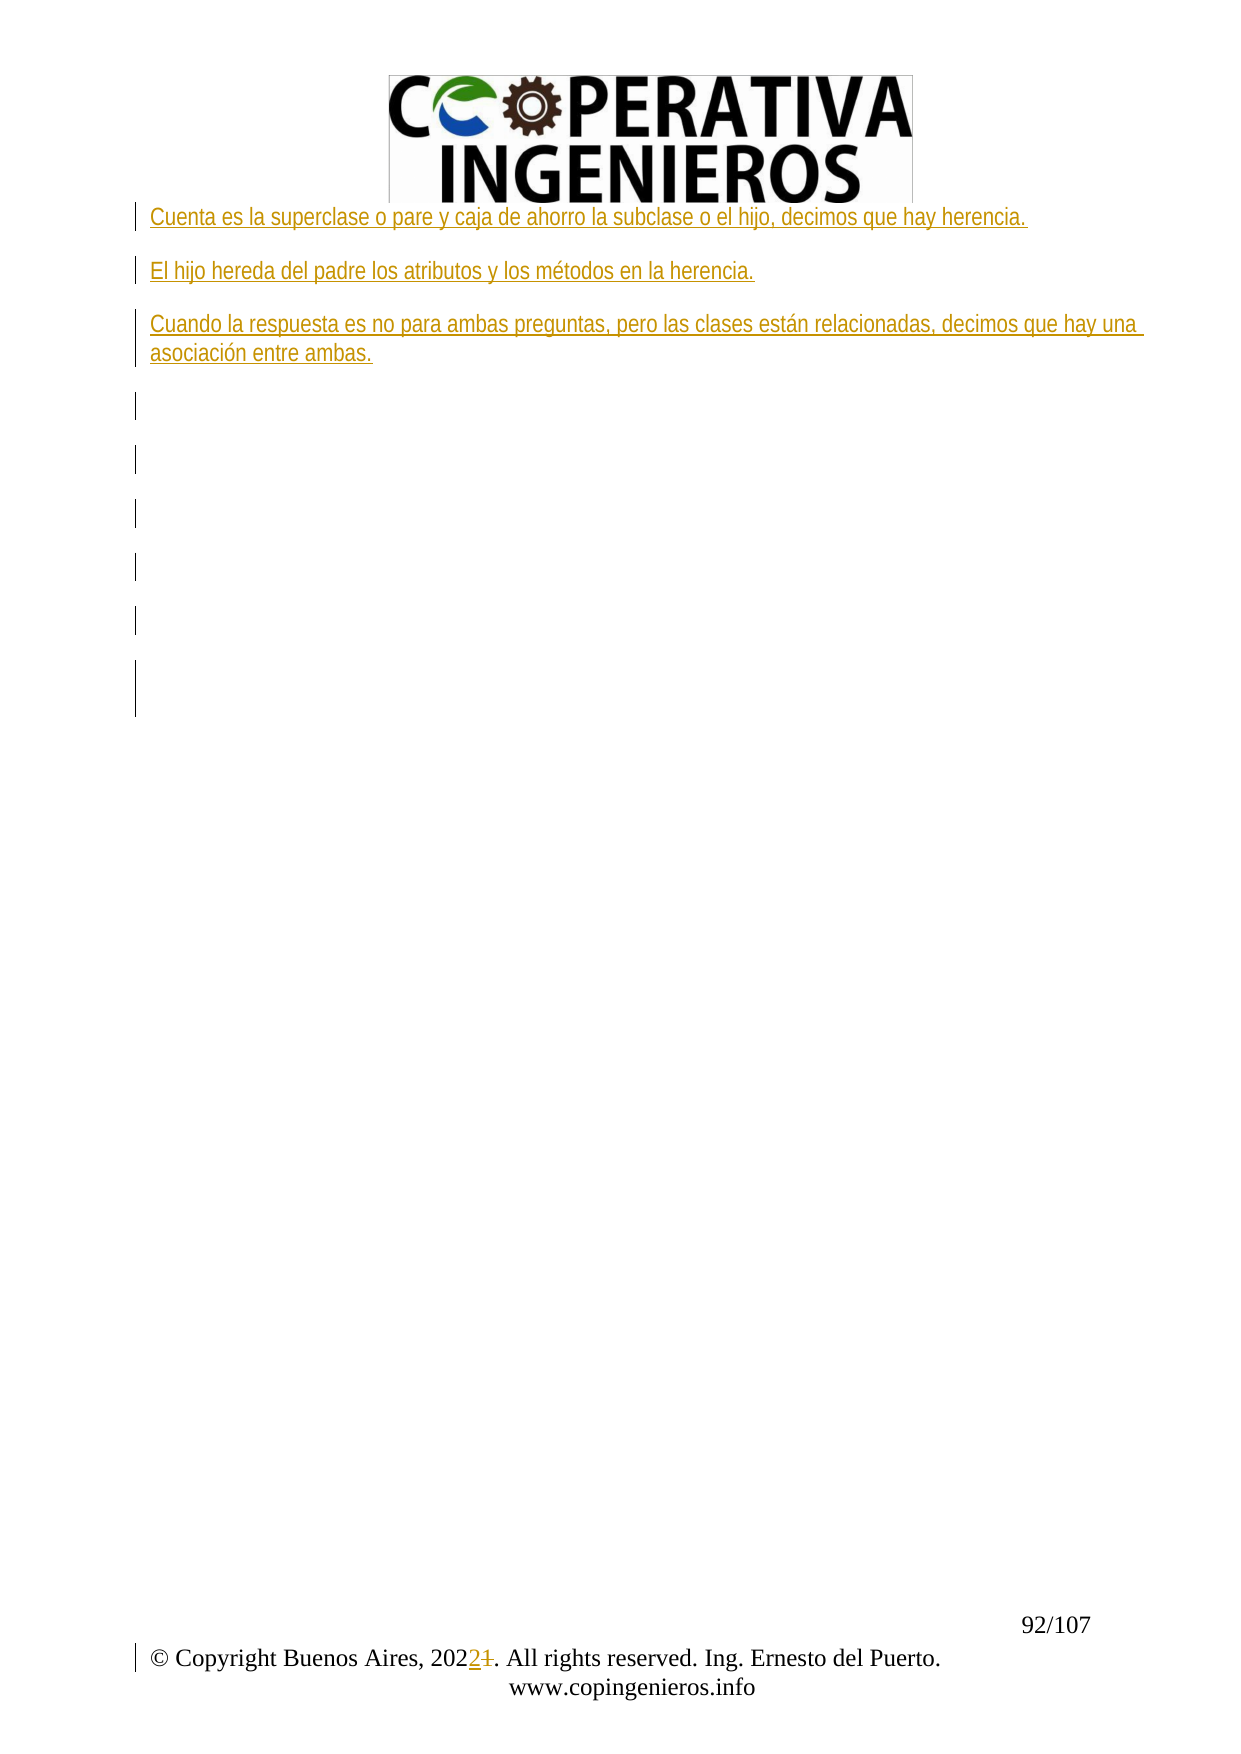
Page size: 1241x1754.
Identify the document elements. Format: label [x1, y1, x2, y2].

picture [388, 75, 913, 203]
